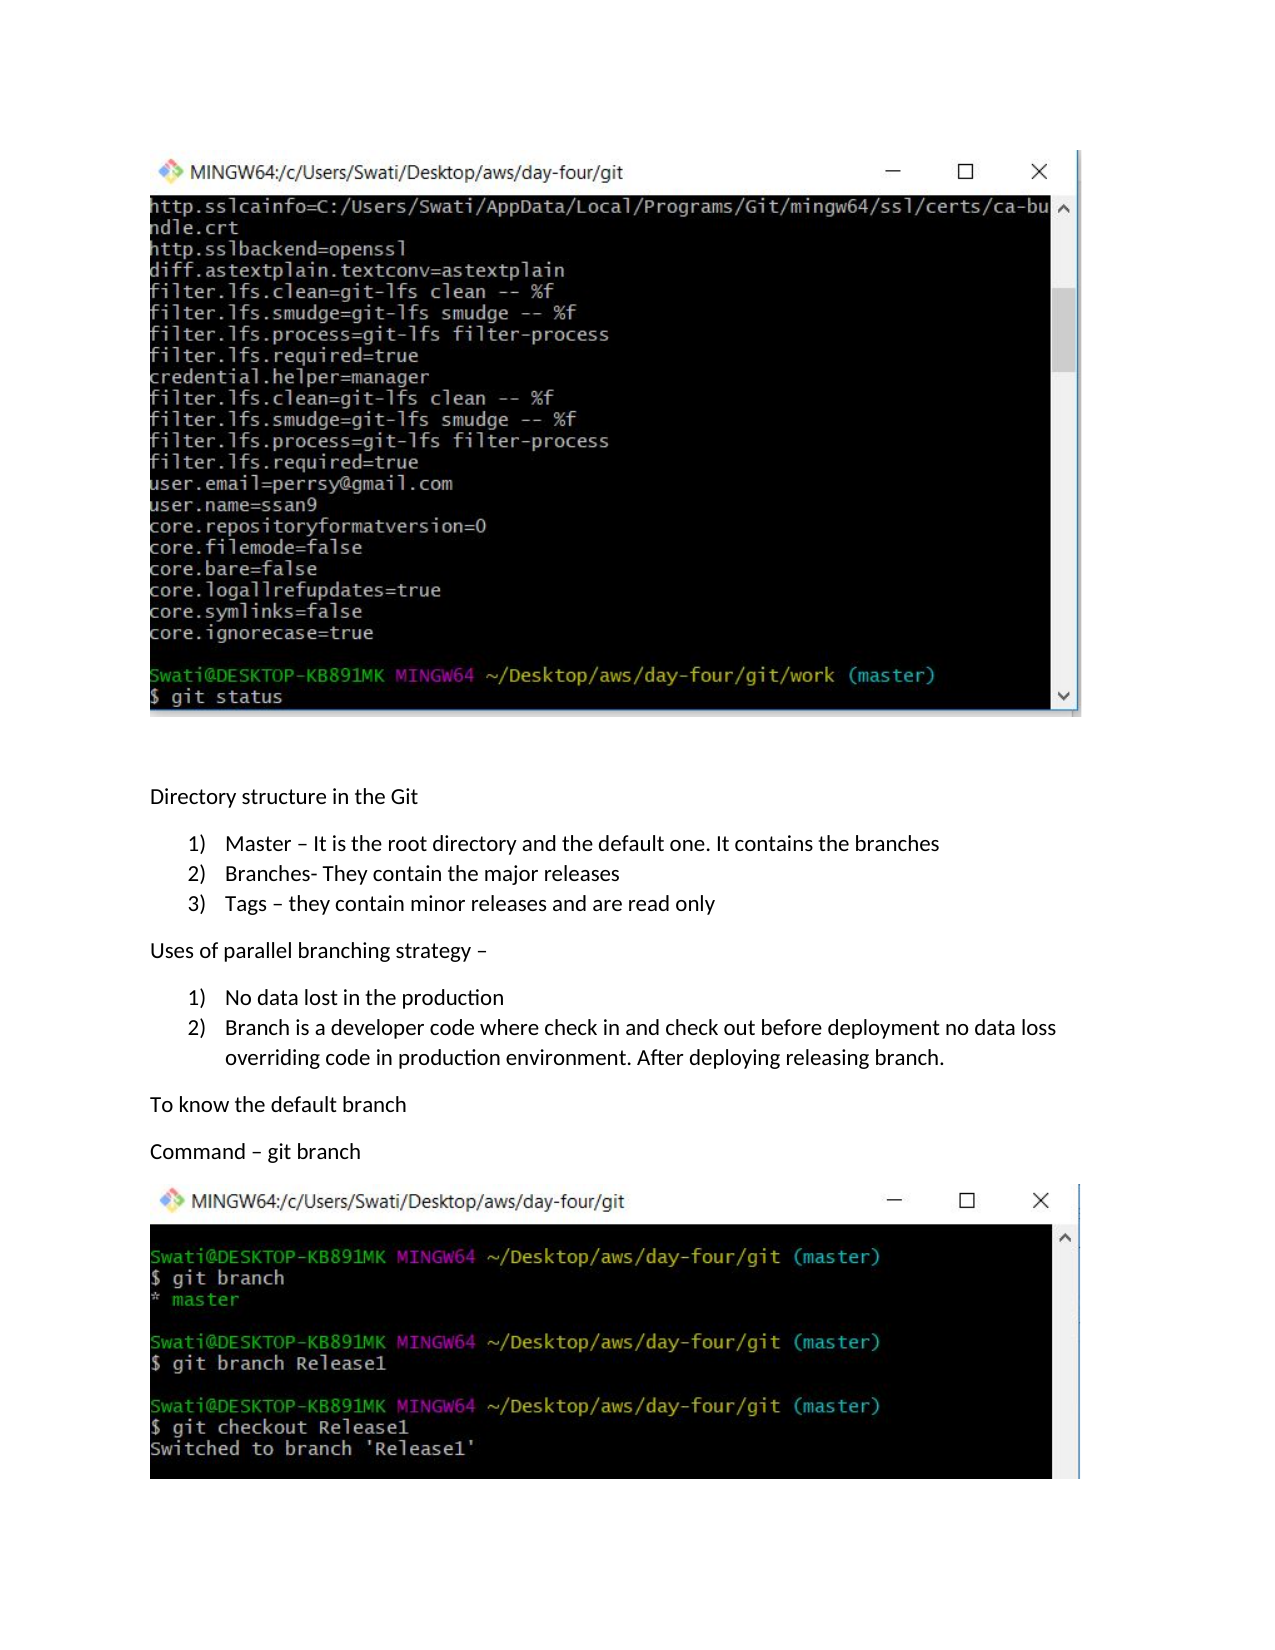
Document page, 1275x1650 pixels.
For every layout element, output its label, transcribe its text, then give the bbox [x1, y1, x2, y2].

list Branch is a developer code where check in and check out before deployment no data loss overriding code in production environment. After deploying releasing branch. [187, 1013, 1125, 1071]
picture [150, 150, 1082, 717]
text Command – git branch [150, 1137, 1125, 1165]
text Uses of parallel branching strategy – [150, 936, 1125, 964]
list No data lost in the production [187, 983, 1125, 1011]
list Branches- They contain the major releases [187, 859, 1125, 887]
picture [150, 1184, 1080, 1479]
list Master – It is the root directory and the default one. It contains the branches [187, 829, 1125, 857]
list Tags – they contain minor releases and are read only [187, 889, 1125, 917]
text Directory structure in the Git [150, 782, 1125, 810]
text To know the default branch [150, 1090, 1125, 1118]
